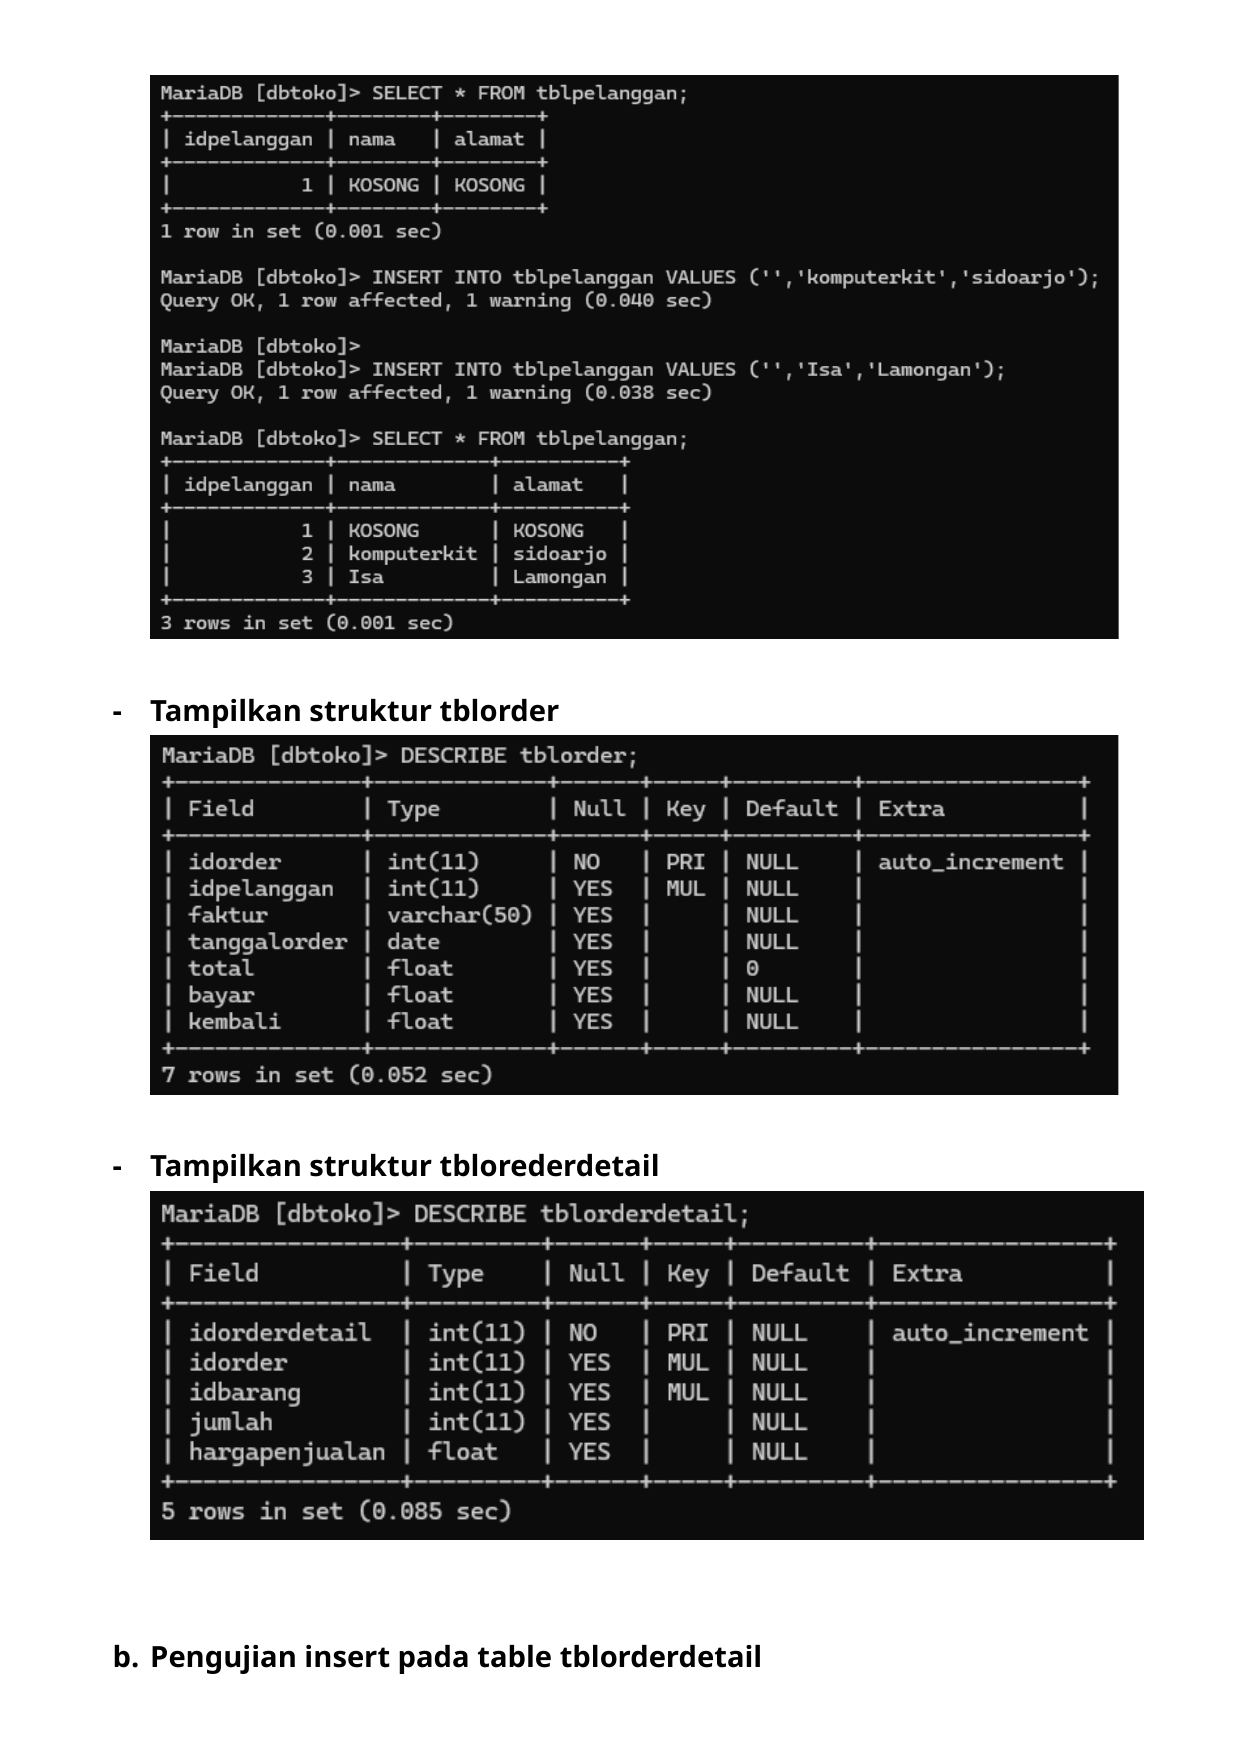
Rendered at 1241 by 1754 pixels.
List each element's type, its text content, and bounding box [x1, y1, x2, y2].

list Tampilkan struktur tblorder [112, 690, 1165, 729]
picture [150, 1191, 1144, 1540]
picture [150, 735, 1119, 1095]
list Tampilkan struktur tblorederdetail [112, 1146, 1165, 1185]
list Pengujian insert pada table tblorderdetail [112, 1636, 1165, 1676]
picture [150, 75, 1119, 639]
